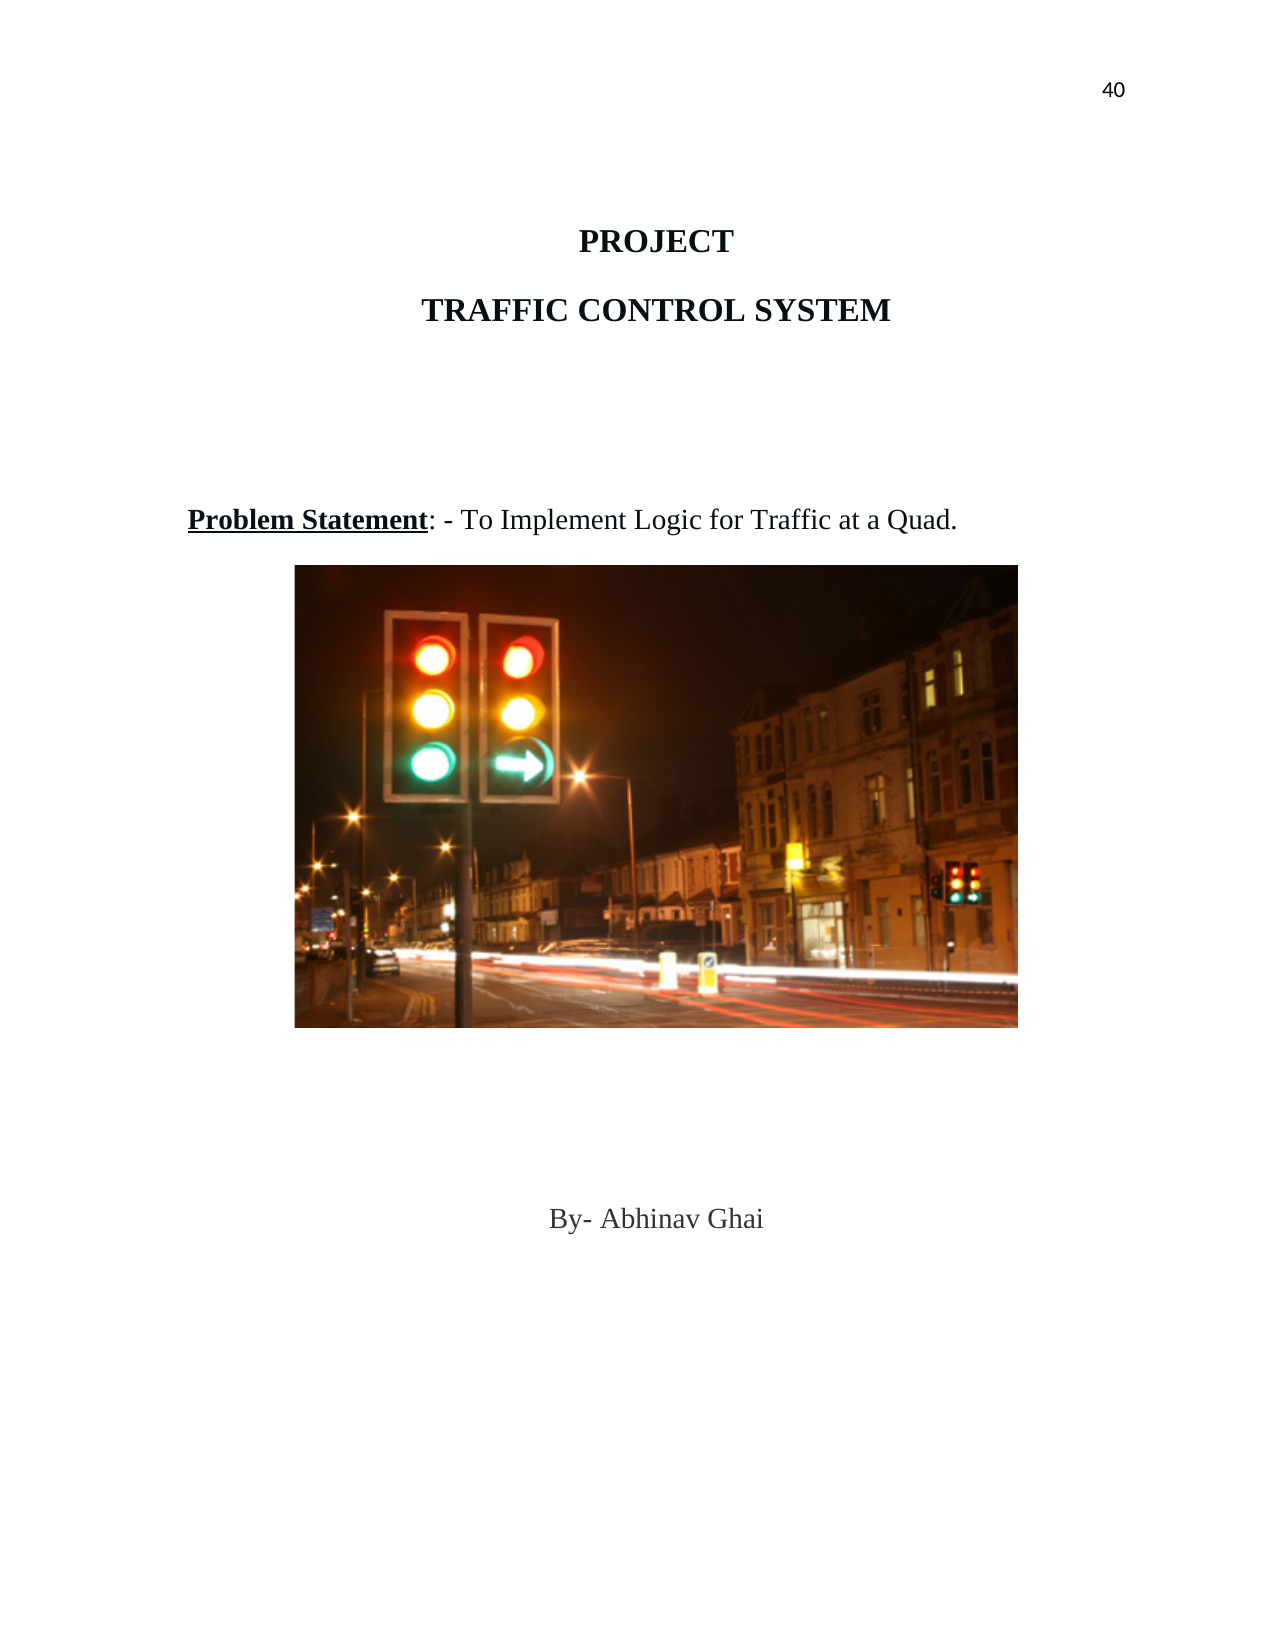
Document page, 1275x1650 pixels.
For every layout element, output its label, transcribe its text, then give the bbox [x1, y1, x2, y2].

text TRAFFIC CONTROL SYSTEM [187, 288, 1125, 328]
text Problem Statement: - To Implement Logic for Traffic at a Quad. [187, 496, 1125, 536]
text PROJECT [187, 219, 1125, 259]
picture [294, 565, 1018, 1028]
text By- Abhinav Ghai [187, 1195, 1125, 1235]
